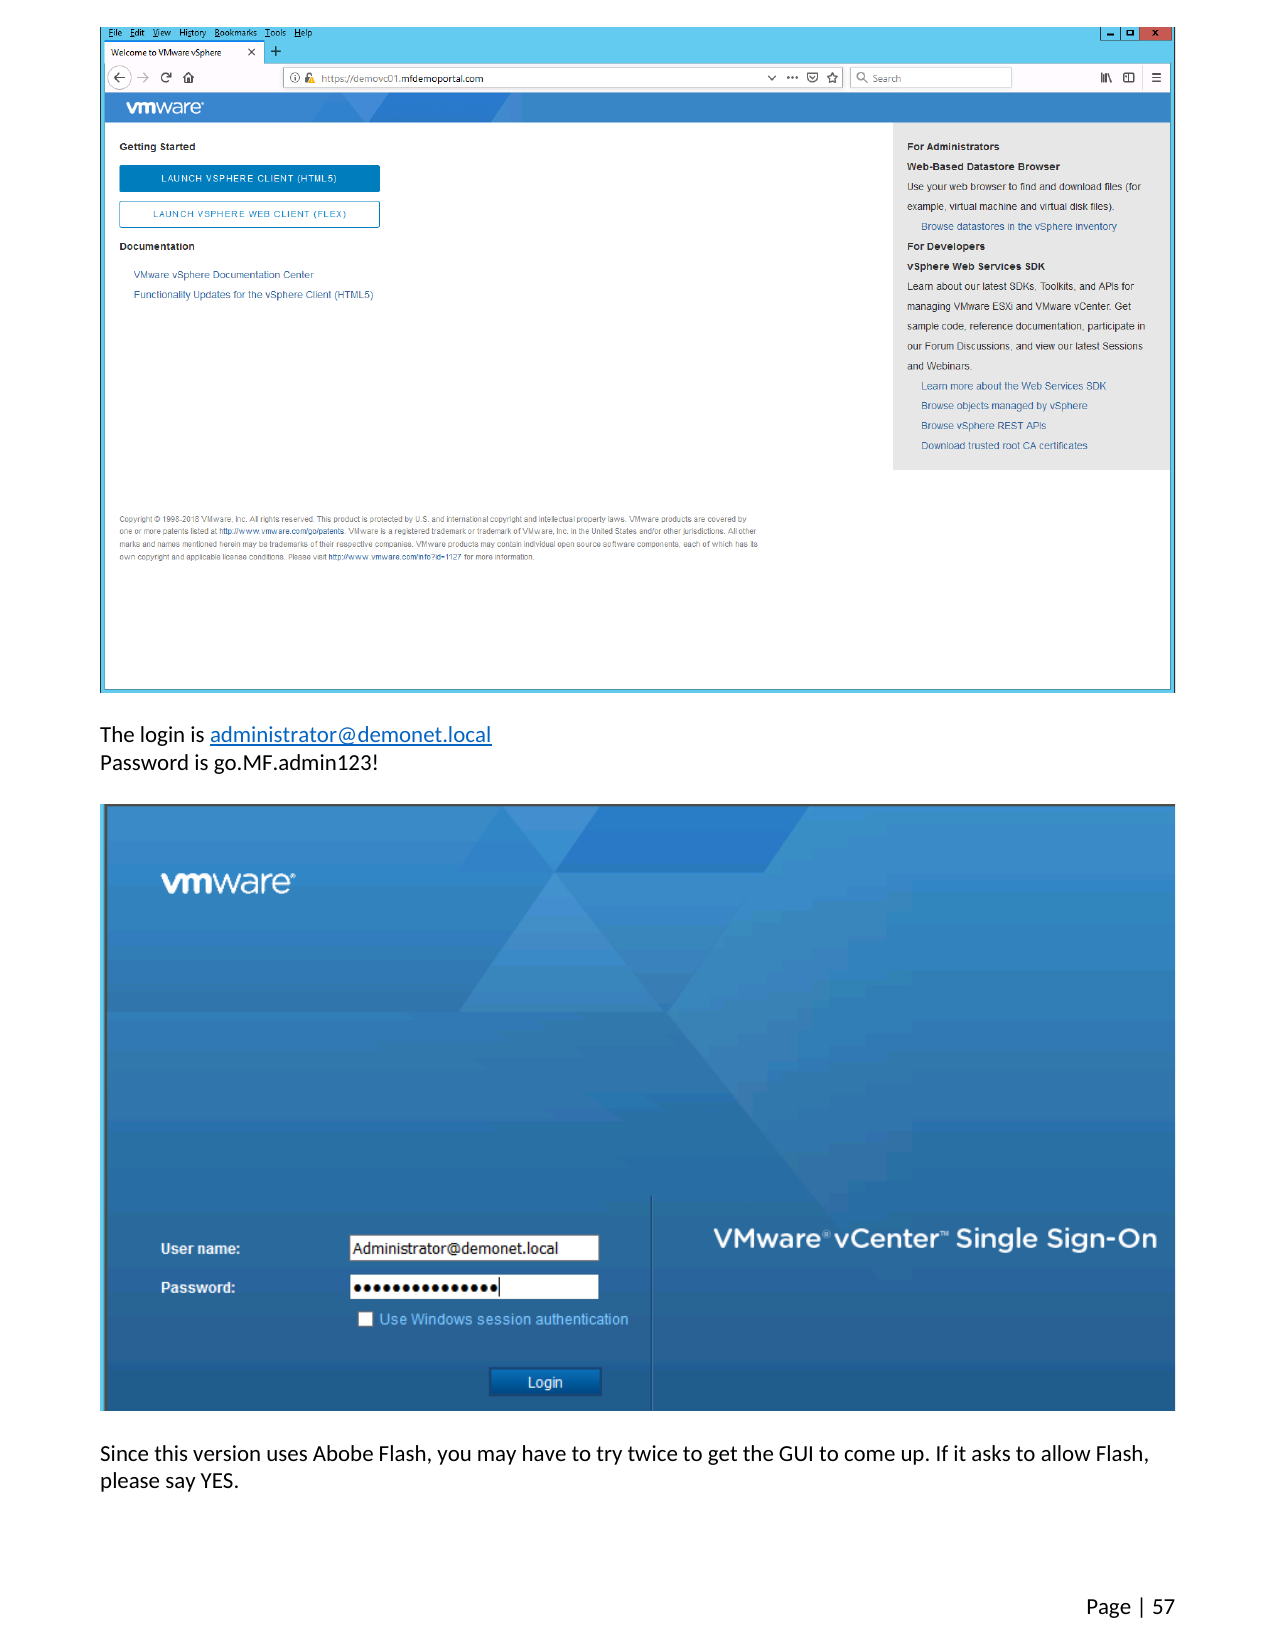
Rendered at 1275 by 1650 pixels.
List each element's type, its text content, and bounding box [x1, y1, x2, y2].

list The login is administrator@demonet.local [100, 720, 1175, 748]
text Since this version uses Abobe Flash, you may have to try twice to get the GUI to come up. If it asks to allow Flash, please say YES. [100, 1439, 1175, 1495]
picture [100, 804, 1175, 1411]
list Password is go.MF.admin123! [100, 748, 1175, 776]
picture [100, 27, 1175, 693]
